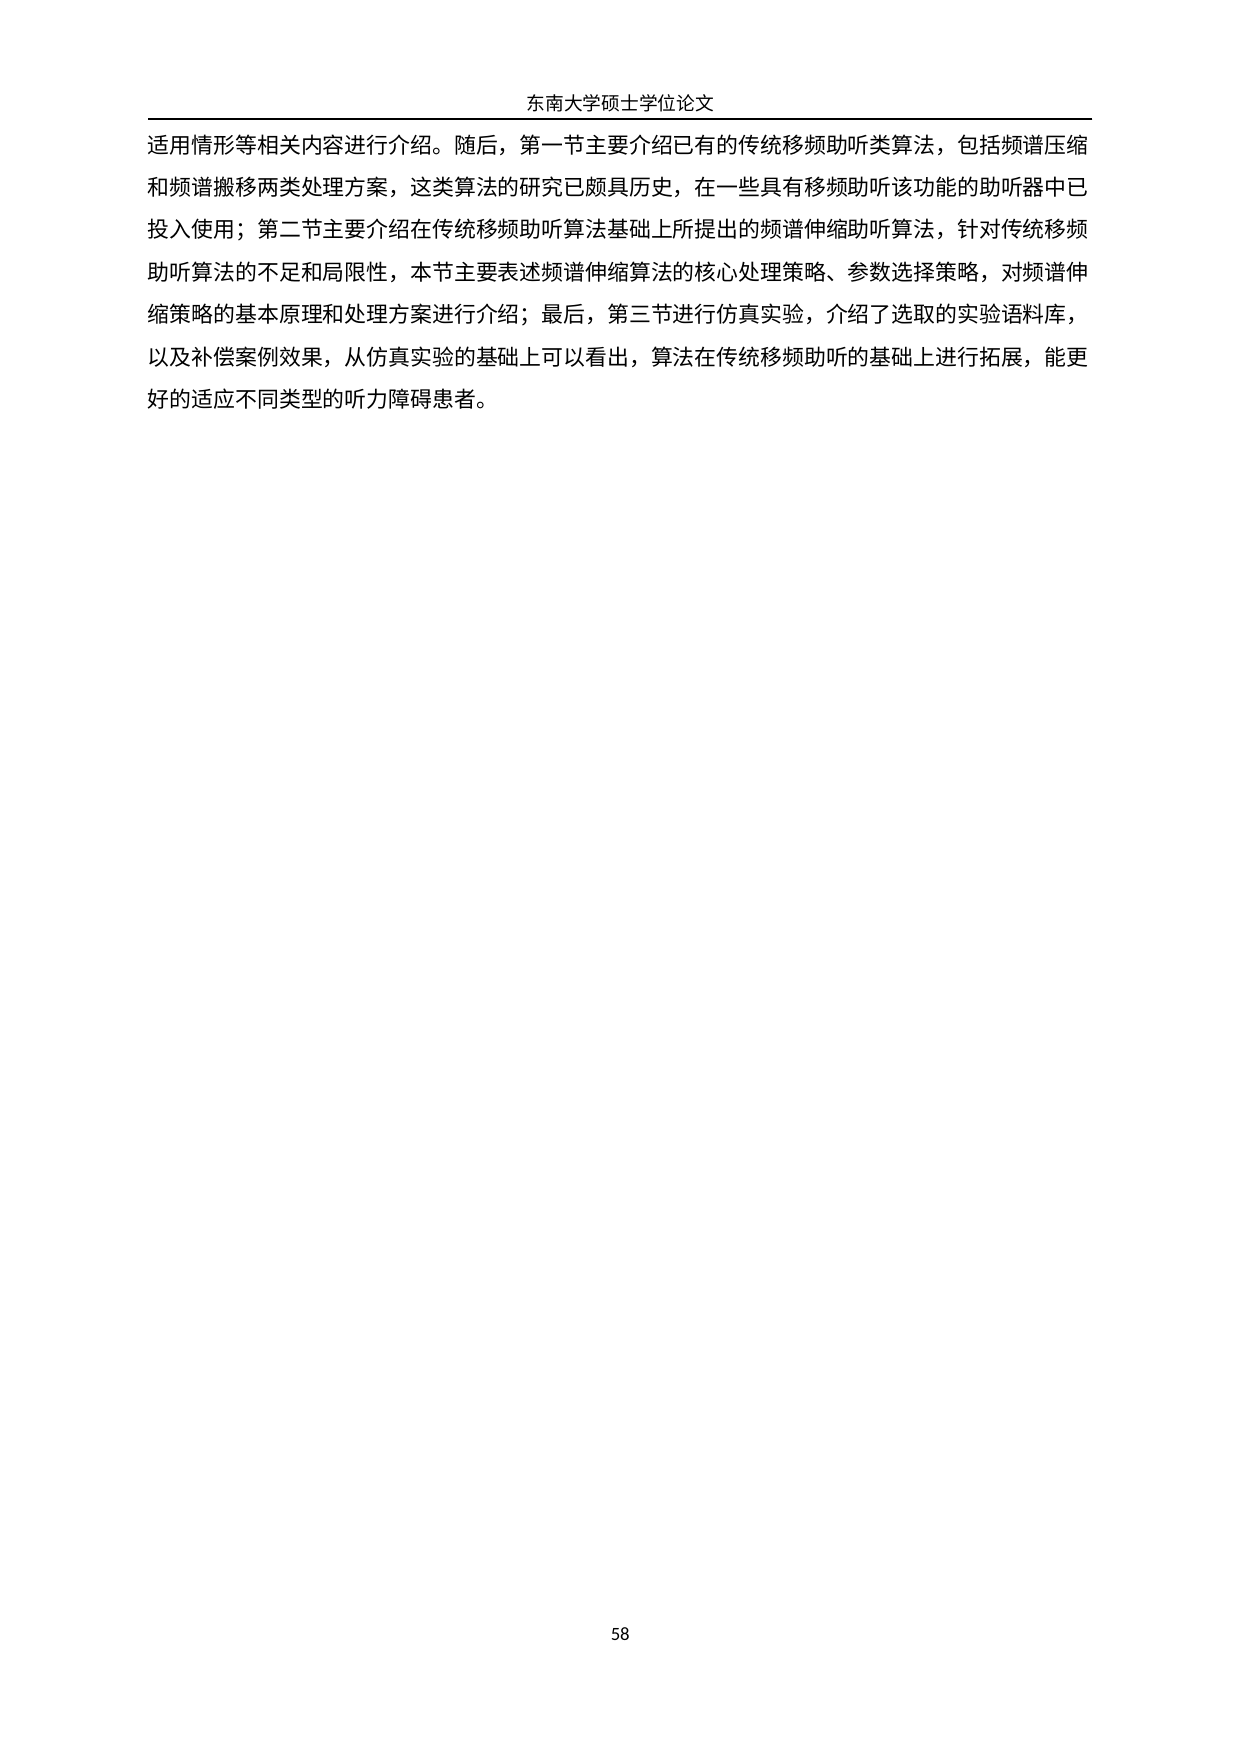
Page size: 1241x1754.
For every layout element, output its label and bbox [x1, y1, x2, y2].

list [148, 126, 1092, 415]
